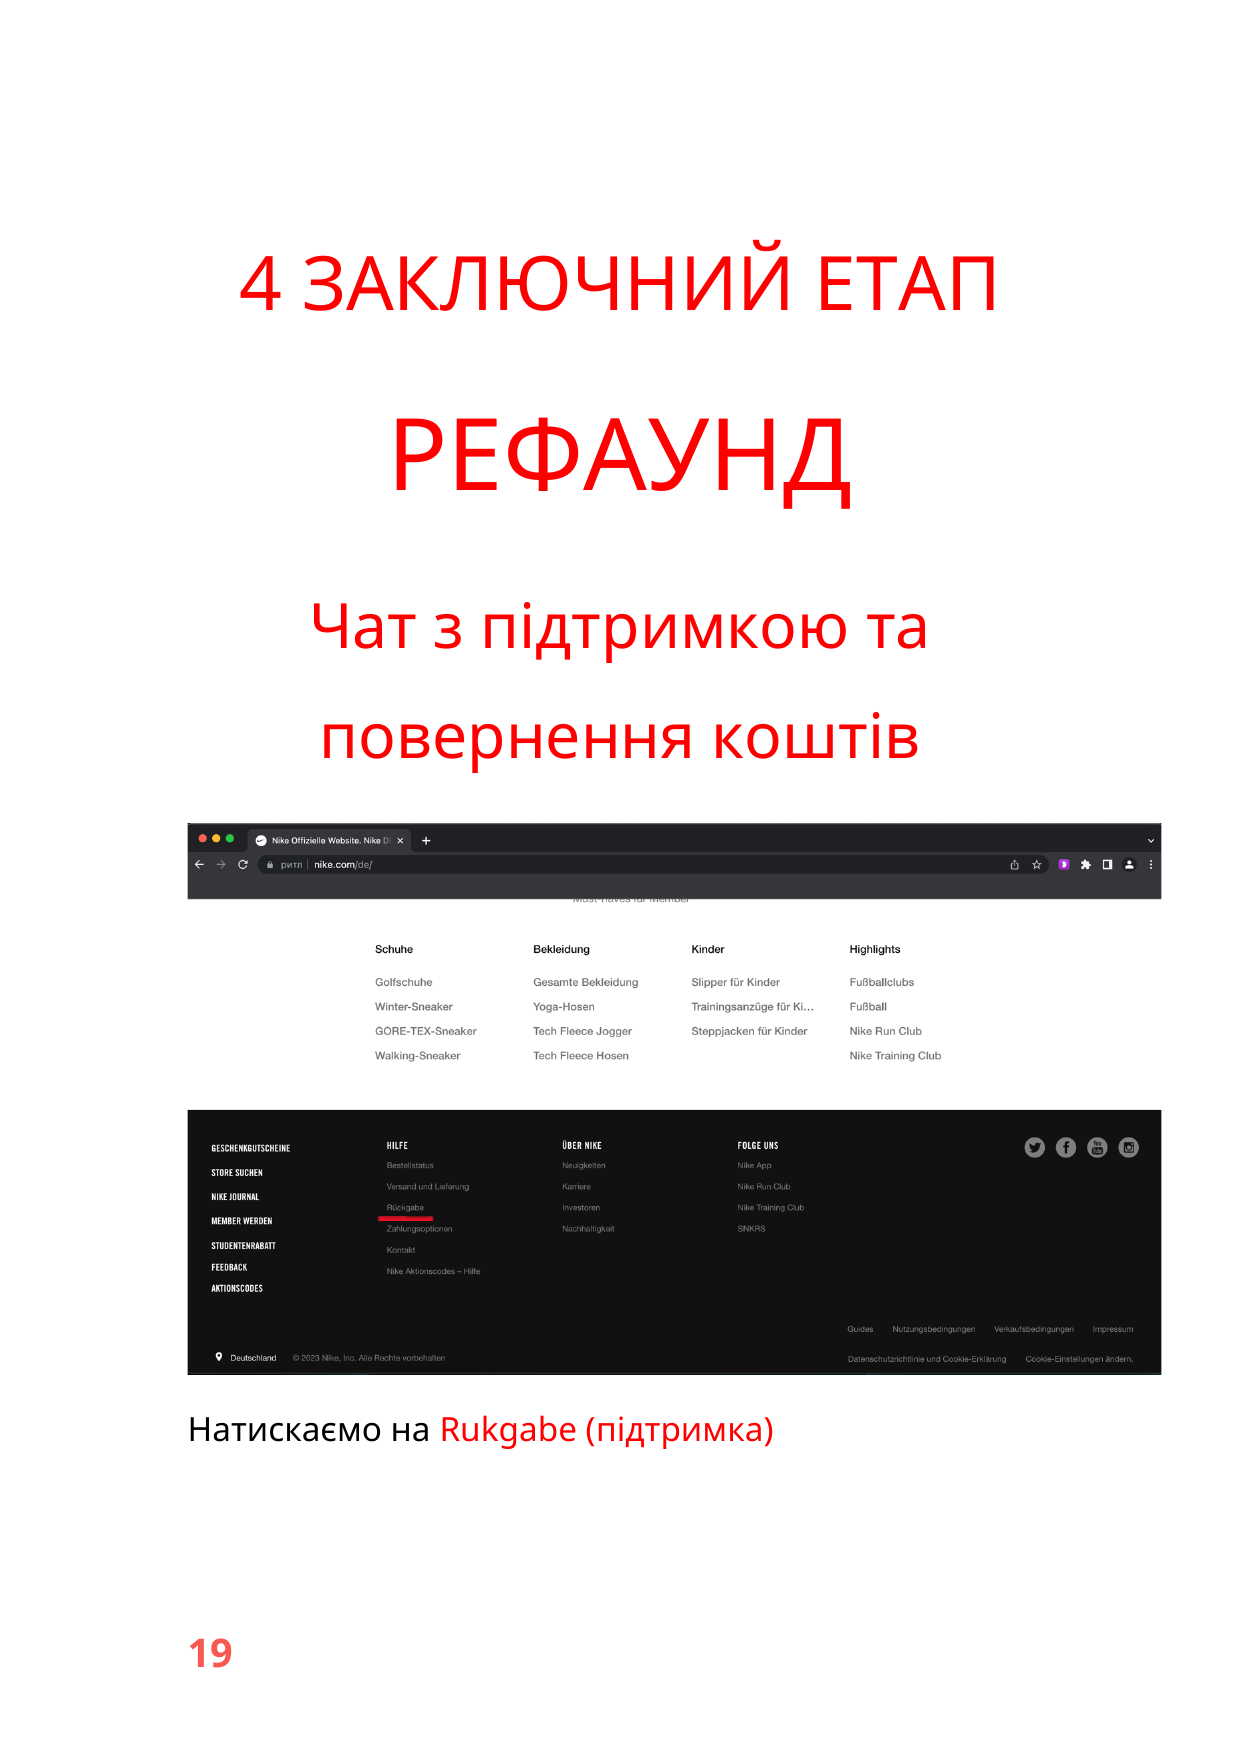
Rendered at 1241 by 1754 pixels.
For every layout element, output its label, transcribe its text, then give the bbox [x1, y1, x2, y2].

text РЕФАУНД [187, 383, 1053, 520]
picture [187, 823, 1162, 1375]
text 4 ЗАКЛЮЧНИЙ ЕТАП [187, 230, 1053, 332]
text Натискаємо на Rukgabe (підтримка) [187, 1406, 1053, 1451]
text Чат з підтримкою та повернення коштів [187, 581, 1053, 777]
